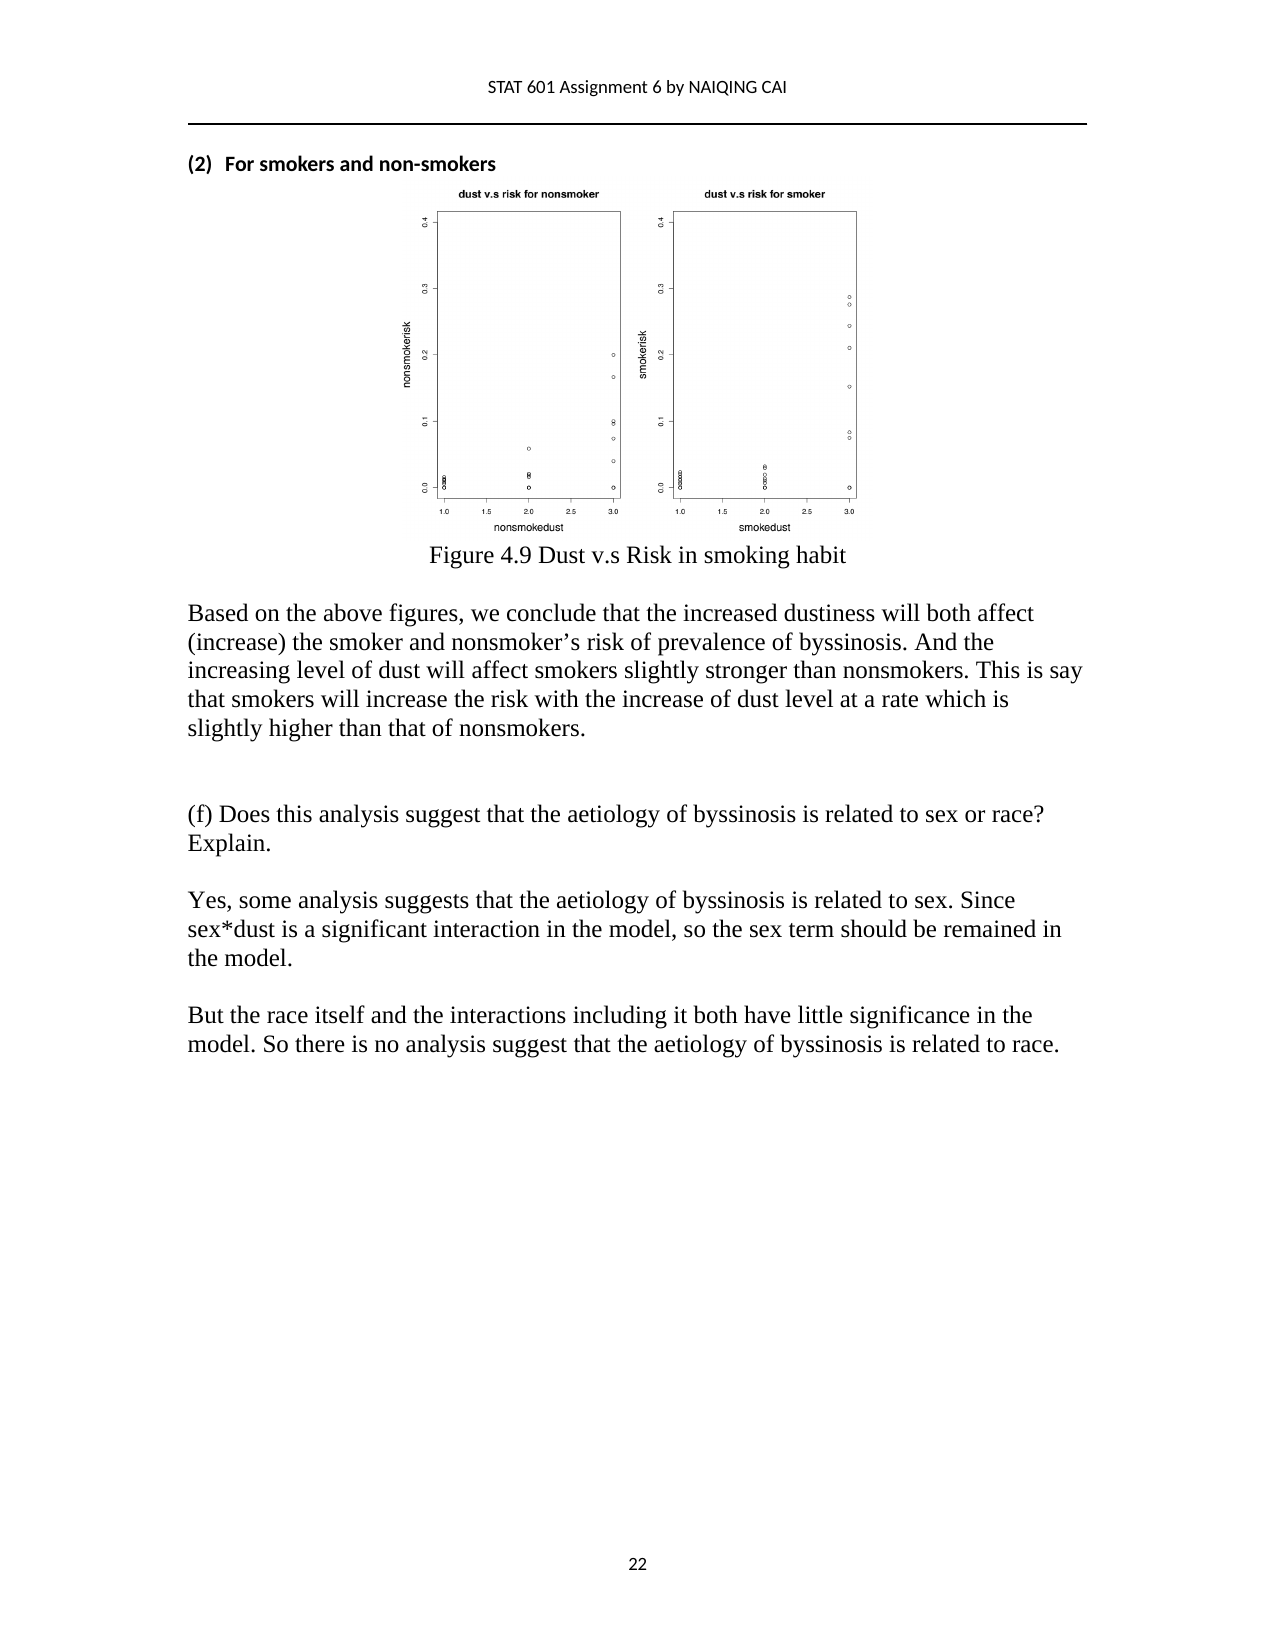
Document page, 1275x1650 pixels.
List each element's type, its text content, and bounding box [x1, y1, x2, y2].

text But the race itself and the interactions including it both have little significance in the model. So there is no analysis suggest that the aetiology of byssinosis is related to race. [187, 1000, 1087, 1058]
text Yes, some analysis suggests that the aetiology of byssinosis is related to sex. Since sex*dust is a significant interaction in the model, so the sex term should be remained in the model. [187, 885, 1087, 972]
text Figure 4.9 Dust v.s Risk in smoking habit [187, 540, 1087, 569]
list For smokers and non-smokers [187, 150, 1087, 177]
text Based on the above figures, we conclude that the increased dustiness will both affect (increase) the smoker and nonsmoker’s risk of prevalence of byssinosis. And the increasing level of dust will affect smokers slightly stronger than nonsmokers. This is say that smokers will increase the risk with the increase of dust level at a rate which is slightly higher than that of nonsmokers. [187, 598, 1087, 742]
text (f) Does this analysis suggest that the aetiology of byssinosis is related to sex or race? Explain. [187, 799, 1087, 857]
